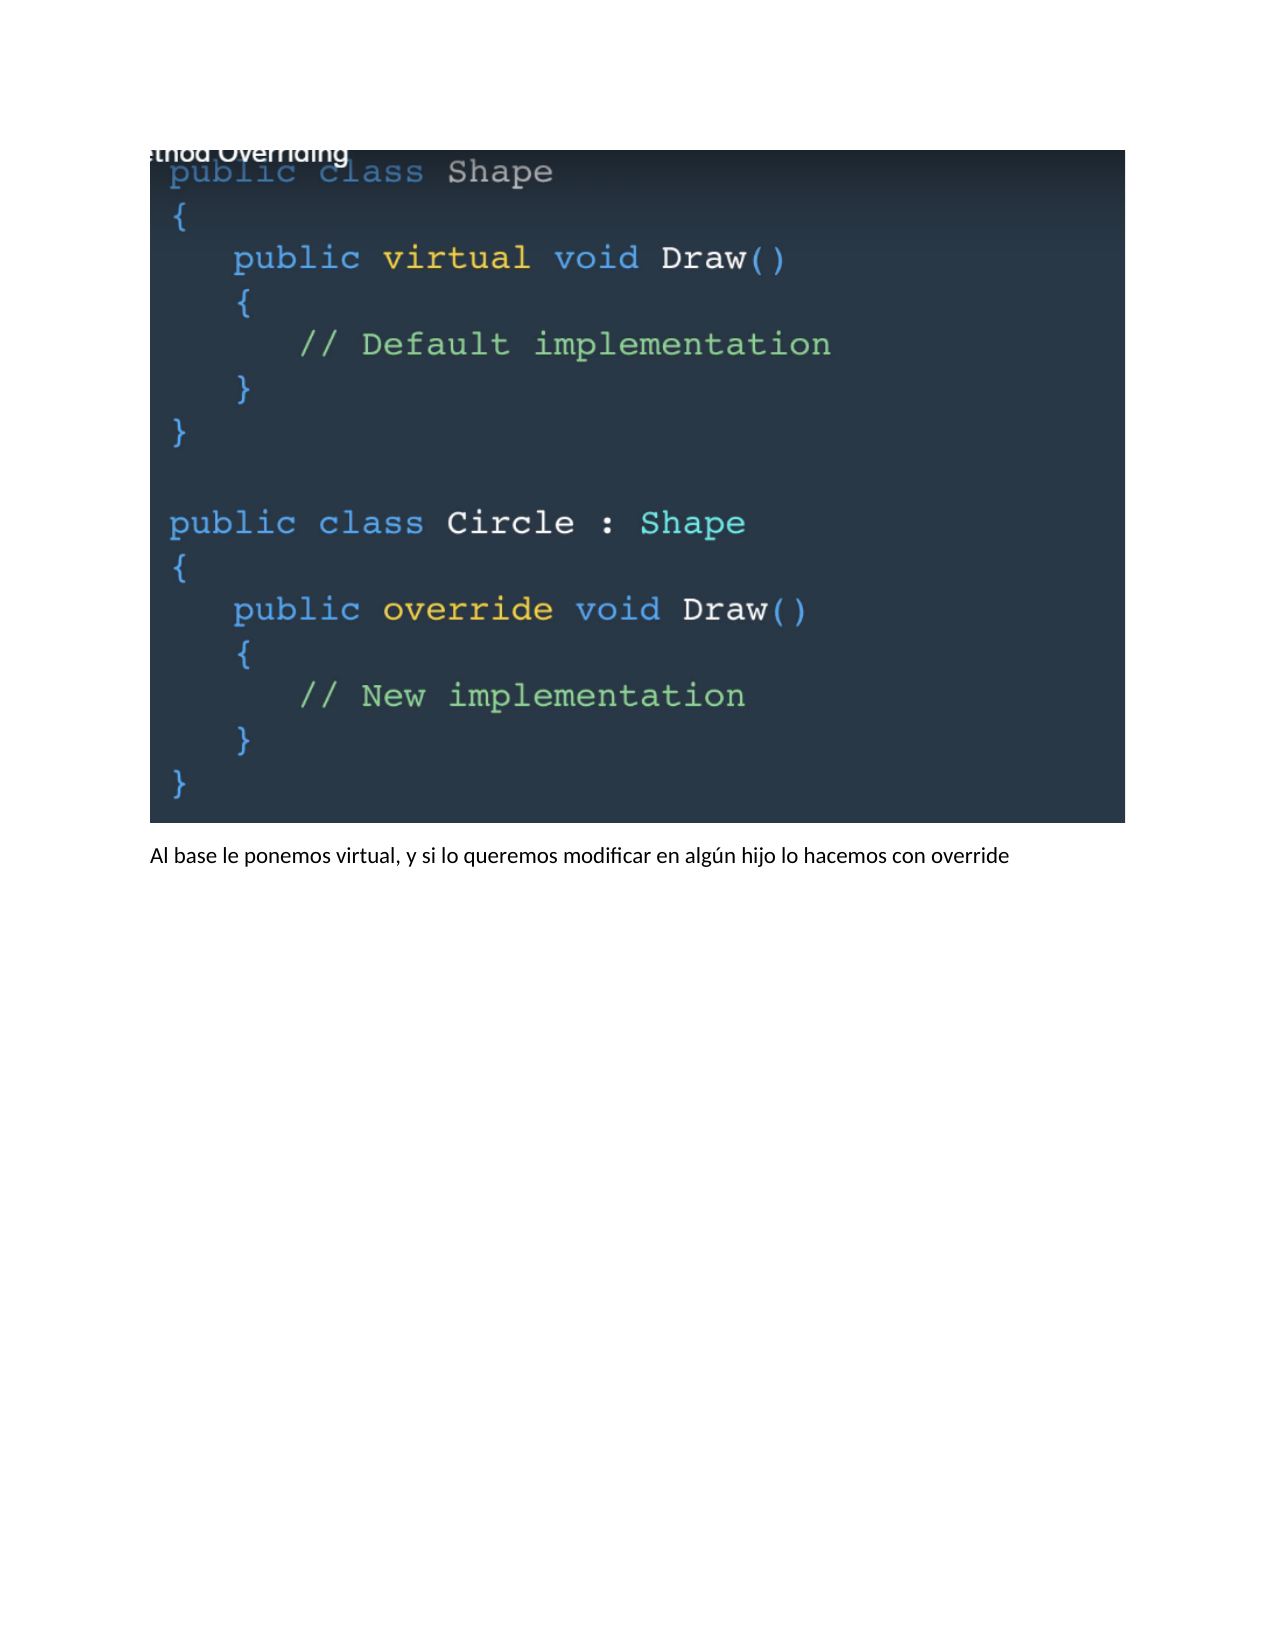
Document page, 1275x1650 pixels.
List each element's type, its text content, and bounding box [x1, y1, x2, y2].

picture [150, 150, 1125, 823]
text Al base le ponemos virtual, y si lo queremos modificar en algún hijo lo hacemos con override [150, 841, 1125, 869]
